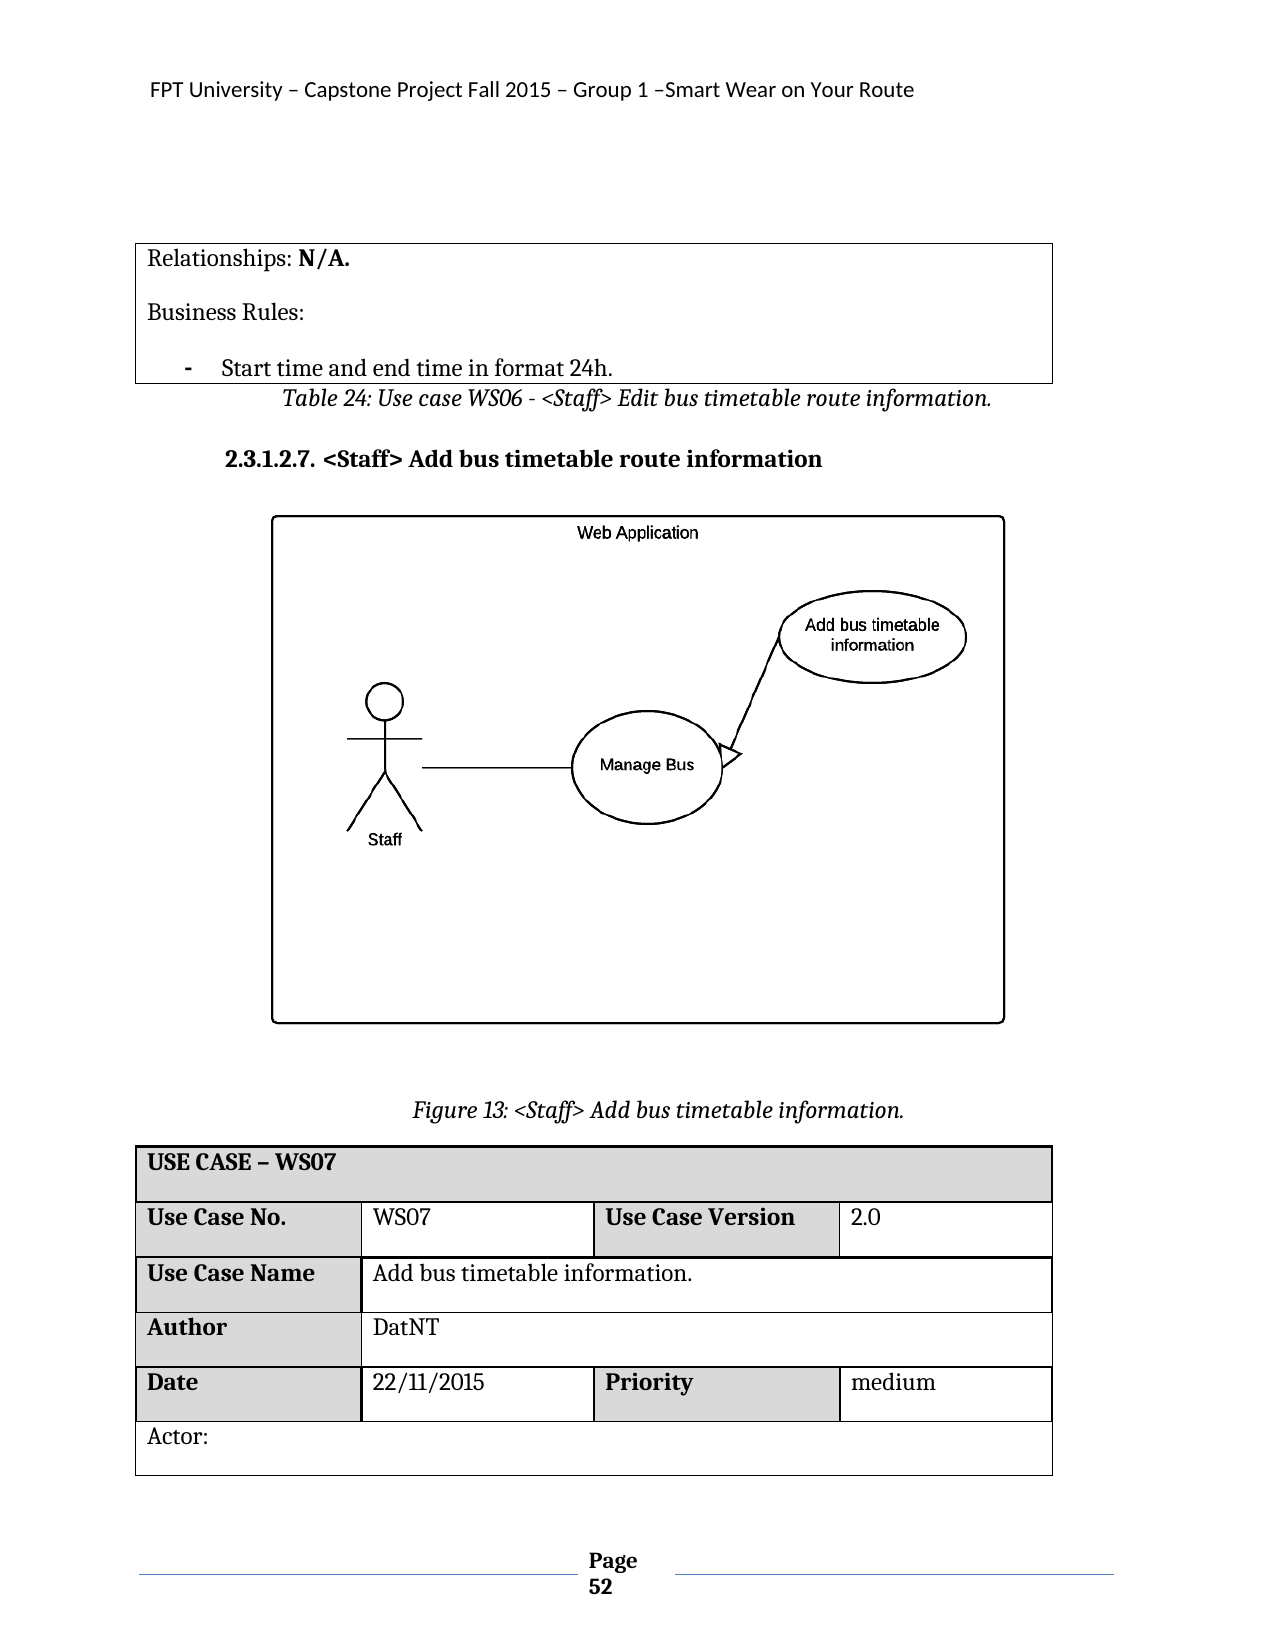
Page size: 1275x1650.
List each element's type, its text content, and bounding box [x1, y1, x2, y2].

text Figure 13: <Staff> Add bus timetable information. [150, 1096, 1125, 1124]
table_cell 22/11/2015 [363, 1368, 593, 1421]
table_cell Use Case Name [137, 1258, 360, 1312]
picture [234, 478, 1041, 1060]
table_cell 2.0 [840, 1203, 1052, 1256]
table_header USE CASE – WS07 [137, 1148, 1051, 1201]
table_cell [136, 1422, 1052, 1475]
table_cell DatNT [362, 1313, 1052, 1366]
table_cell Author [136, 1313, 361, 1366]
table_cell Date [137, 1368, 360, 1421]
table_cell Add bus timetable information. [363, 1259, 1051, 1312]
table_cell WS07 [362, 1203, 593, 1256]
table_cell Priority [595, 1368, 839, 1421]
text Table 24: Use case WS06 - <Staff> Edit bus timetable route information. [150, 383, 1125, 412]
table_cell medium [841, 1368, 1051, 1421]
subtitle <Staff> Add bus timetable route information [225, 445, 1125, 474]
table_cell Use Case No. [136, 1203, 361, 1256]
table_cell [136, 244, 1052, 382]
table_cell Use Case Version [595, 1203, 839, 1256]
